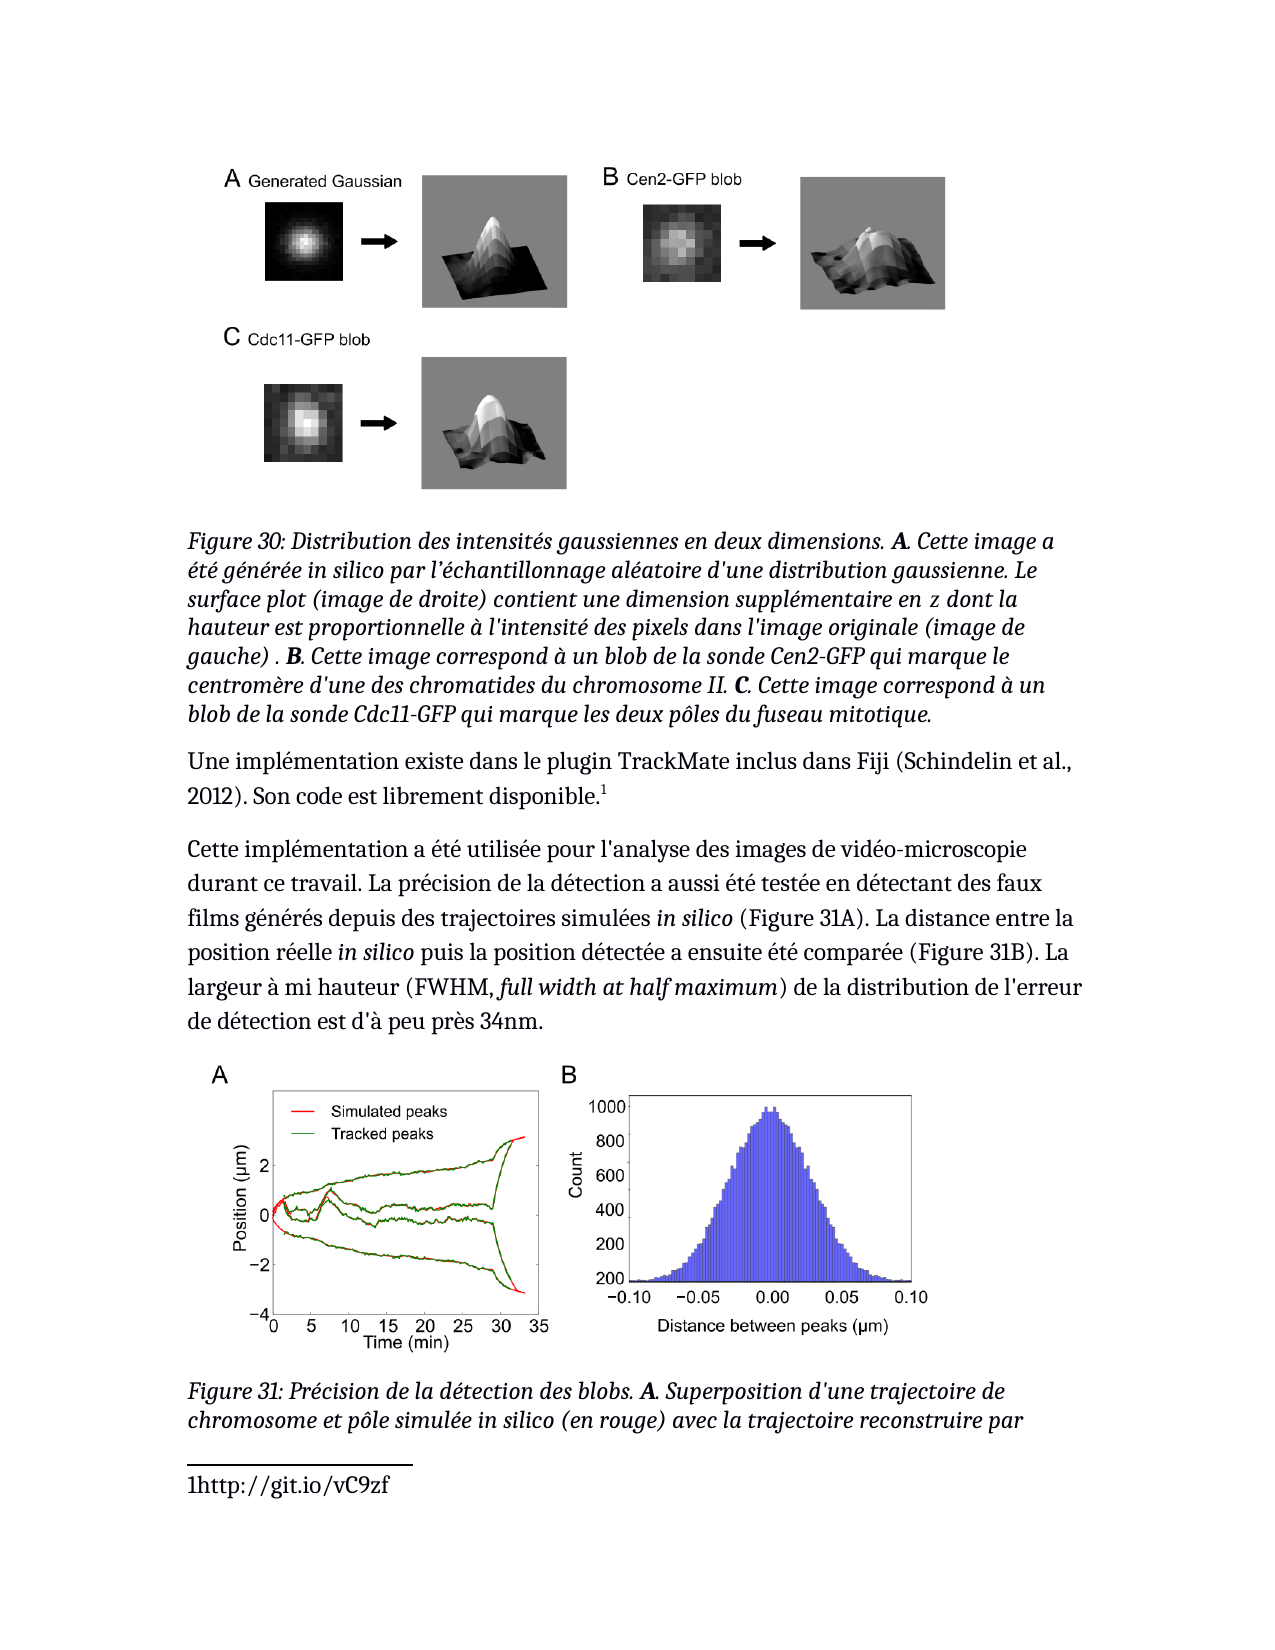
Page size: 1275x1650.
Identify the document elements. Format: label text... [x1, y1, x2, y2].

text Figure 30: Distribution des intensités gaussiennes en deux dimensions. A. Cette image a été générée in silico par l’échantillonnage aléatoire d'une distribution gaussienne. Le surface plot (image de droite) contient une dimension supplémentaire en dont la hauteur est proportionnelle à l'intensité des pixels dans l'image originale (image de gauche) . B. Cette image correspond à un blob de la sonde Cen2-GFP qui marque le centromère d'une des chromatides du chromosome II. C. Cette image correspond à un blob de la sonde Cdc11-GFP qui marque les deux pôles du fuseau mitotique. [187, 527, 1087, 728]
picture [206, 1060, 932, 1357]
text Une implémentation existe dans le plugin TrackMate inclus dans Fiji (Schindelin et al., 2012). Son code est librement disponible. [187, 747, 1087, 810]
text Cette implémentation a été utilisée pour l'analyse des images de vidéo-microscopie durant ce travail. La précision de la détection a aussi été testée en détectant des faux films générés depuis des trajectoires simulées in silico (Figure 31A). La distance entre la position réelle in silico puis la position détectée a ensuite été comparée (Figure 31B). La largeur à mi hauteur (FWHM, full width at half maximum) de la distribution de l'erreur de détection est d'à peu près 34nm. [187, 835, 1087, 1036]
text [187, 1377, 1087, 1434]
picture [206, 150, 963, 507]
